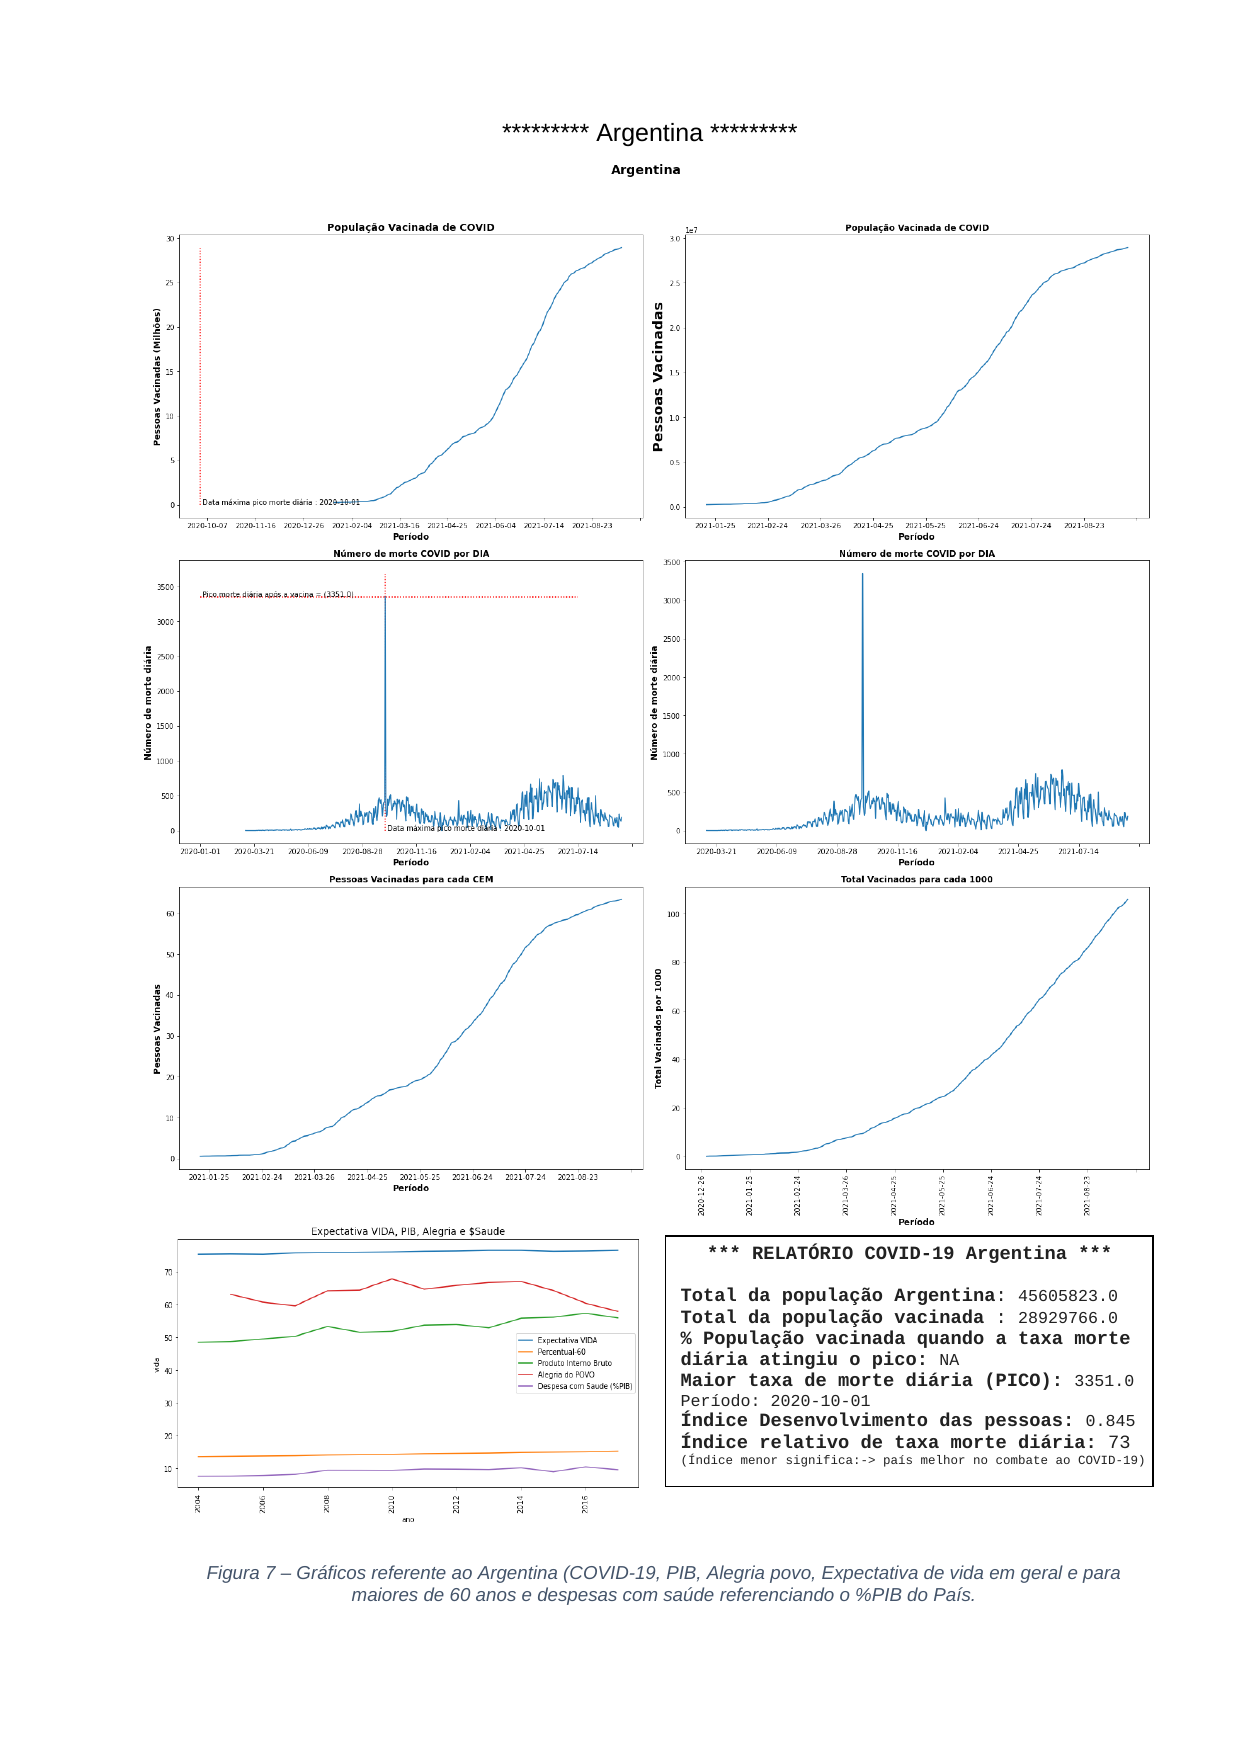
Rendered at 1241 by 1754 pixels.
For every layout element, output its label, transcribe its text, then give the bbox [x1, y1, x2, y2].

text ********* Argentina ********* [177, 118, 1122, 147]
picture [139, 159, 1153, 1528]
text Figura 7 – Gráficos referente ao Argentina (COVID-19, PIB, Alegria povo, Expectativa de vida em geral e para maiores de 60 anos e despesas com saúde referenciando o %PIB do País. [177, 1562, 1152, 1605]
